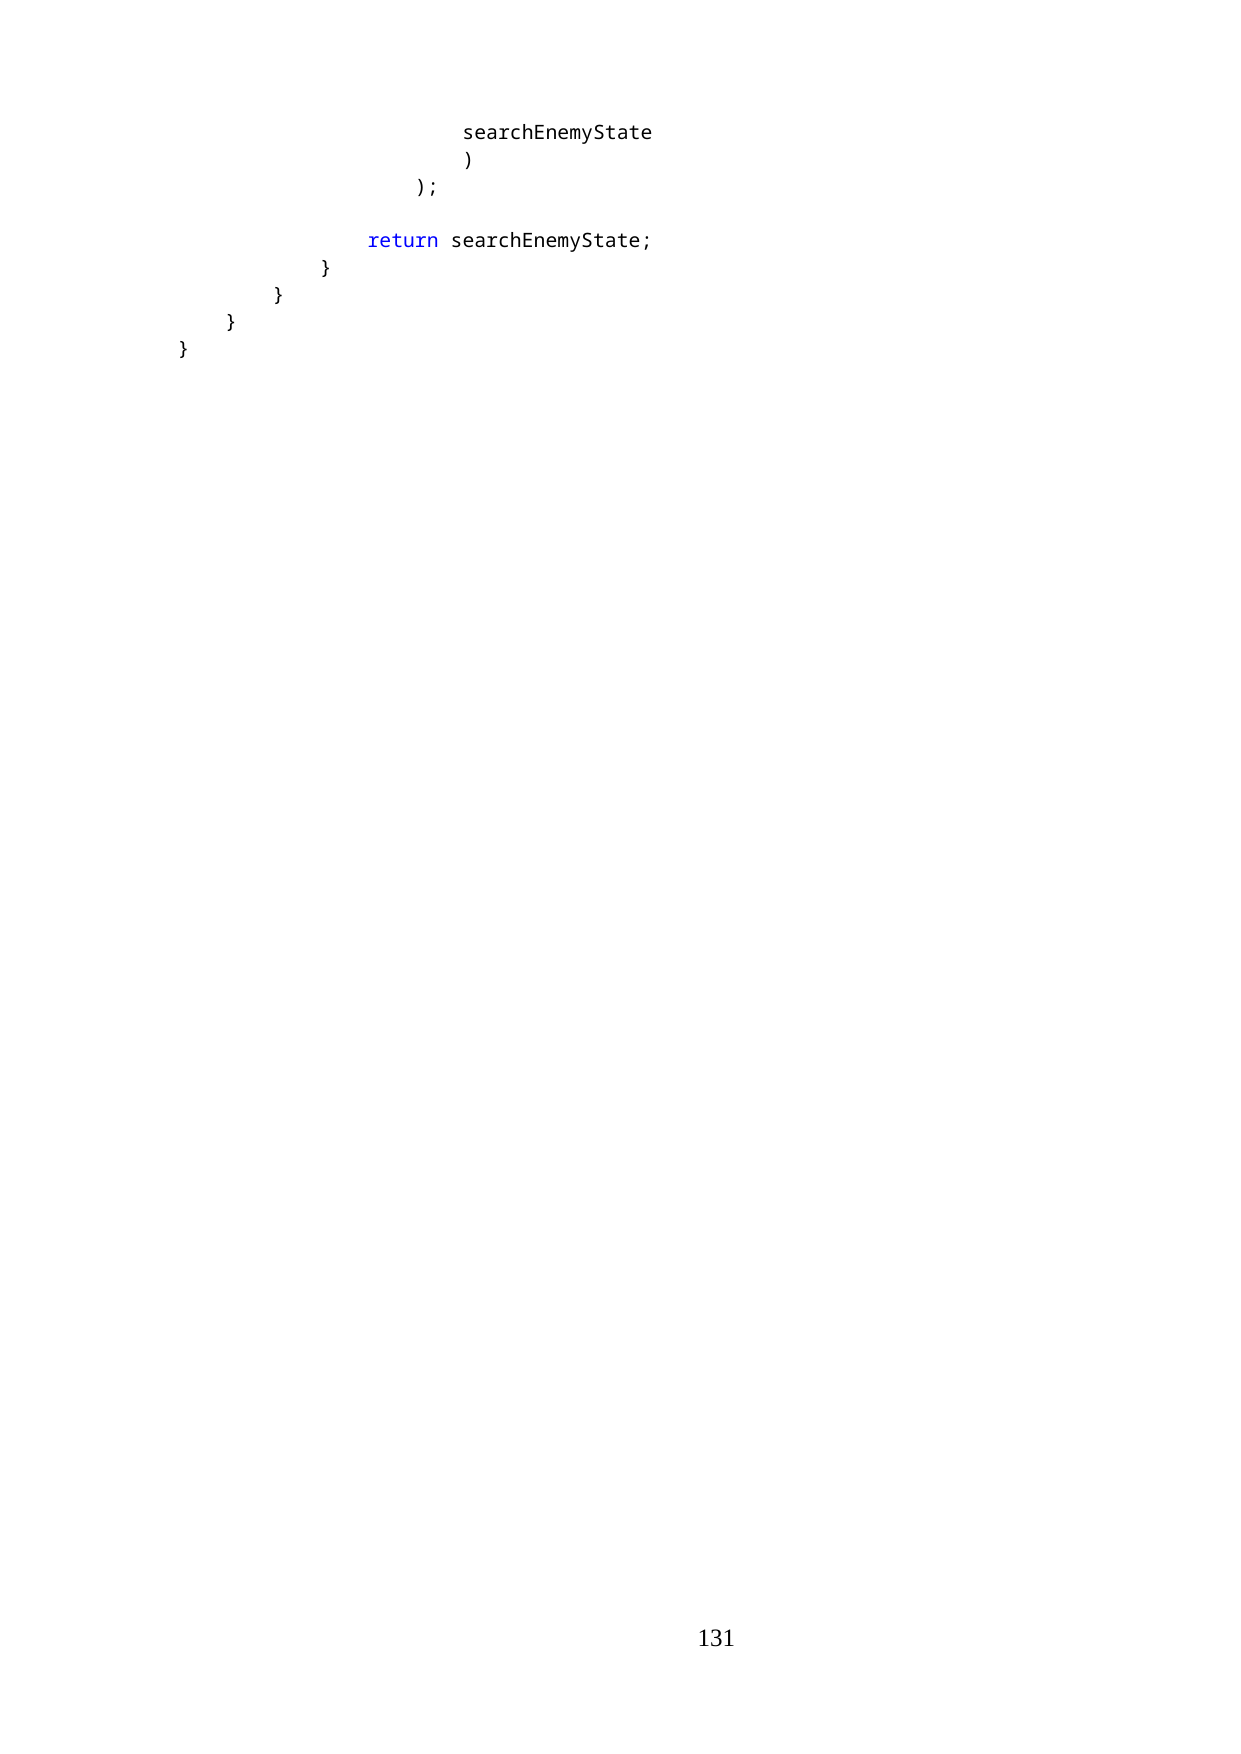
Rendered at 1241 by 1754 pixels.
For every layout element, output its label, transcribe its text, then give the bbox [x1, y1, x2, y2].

text ) [177, 145, 1181, 172]
text } [177, 334, 1181, 361]
text } [177, 307, 1181, 334]
text searchEnemyState [177, 118, 1181, 145]
text } [177, 253, 1181, 280]
text return searchEnemyState; [177, 226, 1181, 253]
text } [177, 280, 1181, 307]
text ); [177, 172, 1181, 199]
